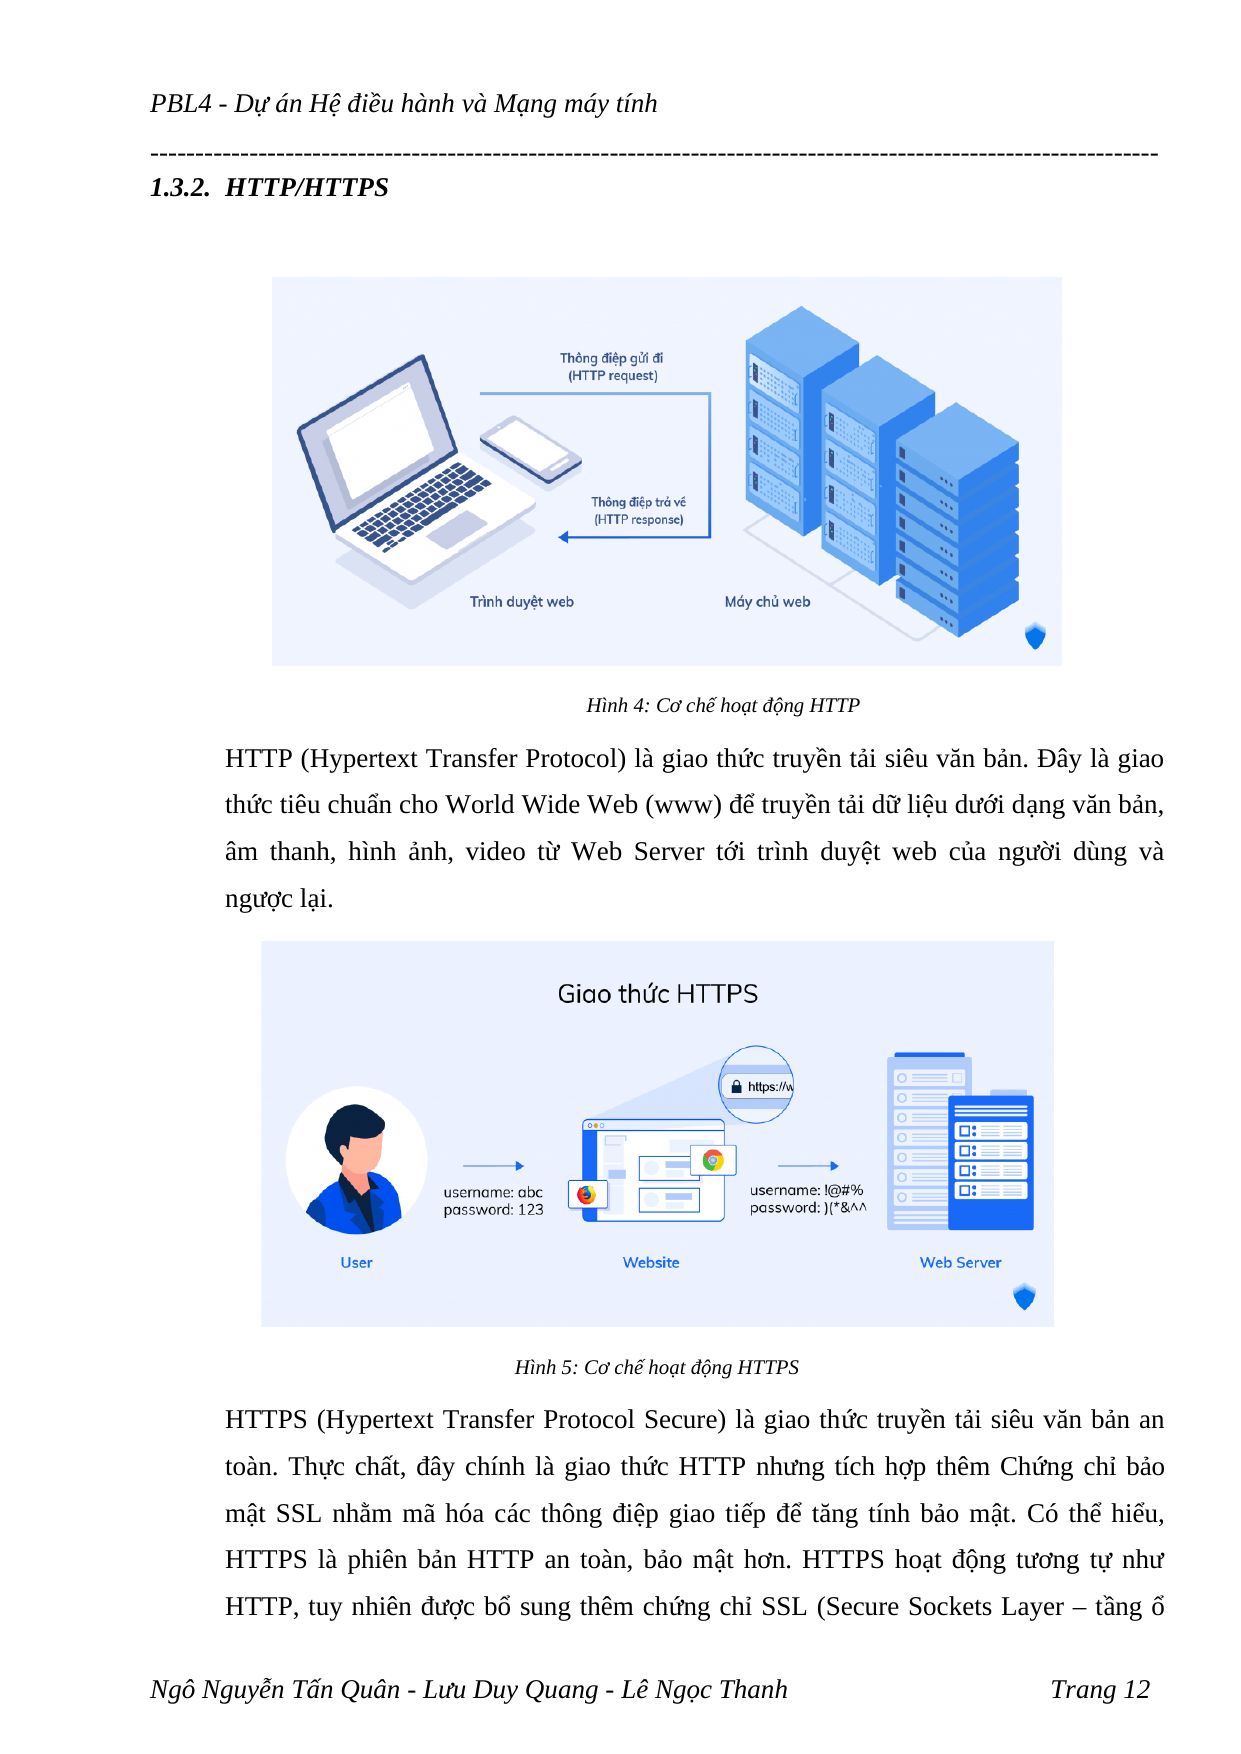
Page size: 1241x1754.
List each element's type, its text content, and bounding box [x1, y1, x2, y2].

text Hình 5: Cơ chế hoạt động HTTPS [150, 1355, 1165, 1379]
picture [261, 941, 1054, 1327]
picture [271, 277, 1063, 666]
text Hình 4: Cơ chế hoạt động HTTP [225, 693, 1165, 717]
text HTTP (Hypertext Transfer Protocol) là giao thức truyền tải siêu văn bản. Đây là giao thức tiêu chuẩn cho World Wide Web (www) để truyền tải dữ liệu dưới dạng văn bản, âm thanh, hình ảnh, video từ Web Server tới trình duyệt web của người dùng và ngược lại. [225, 742, 1165, 913]
subtitle HTTP/HTTPS [150, 171, 1165, 203]
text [225, 1404, 1165, 1621]
